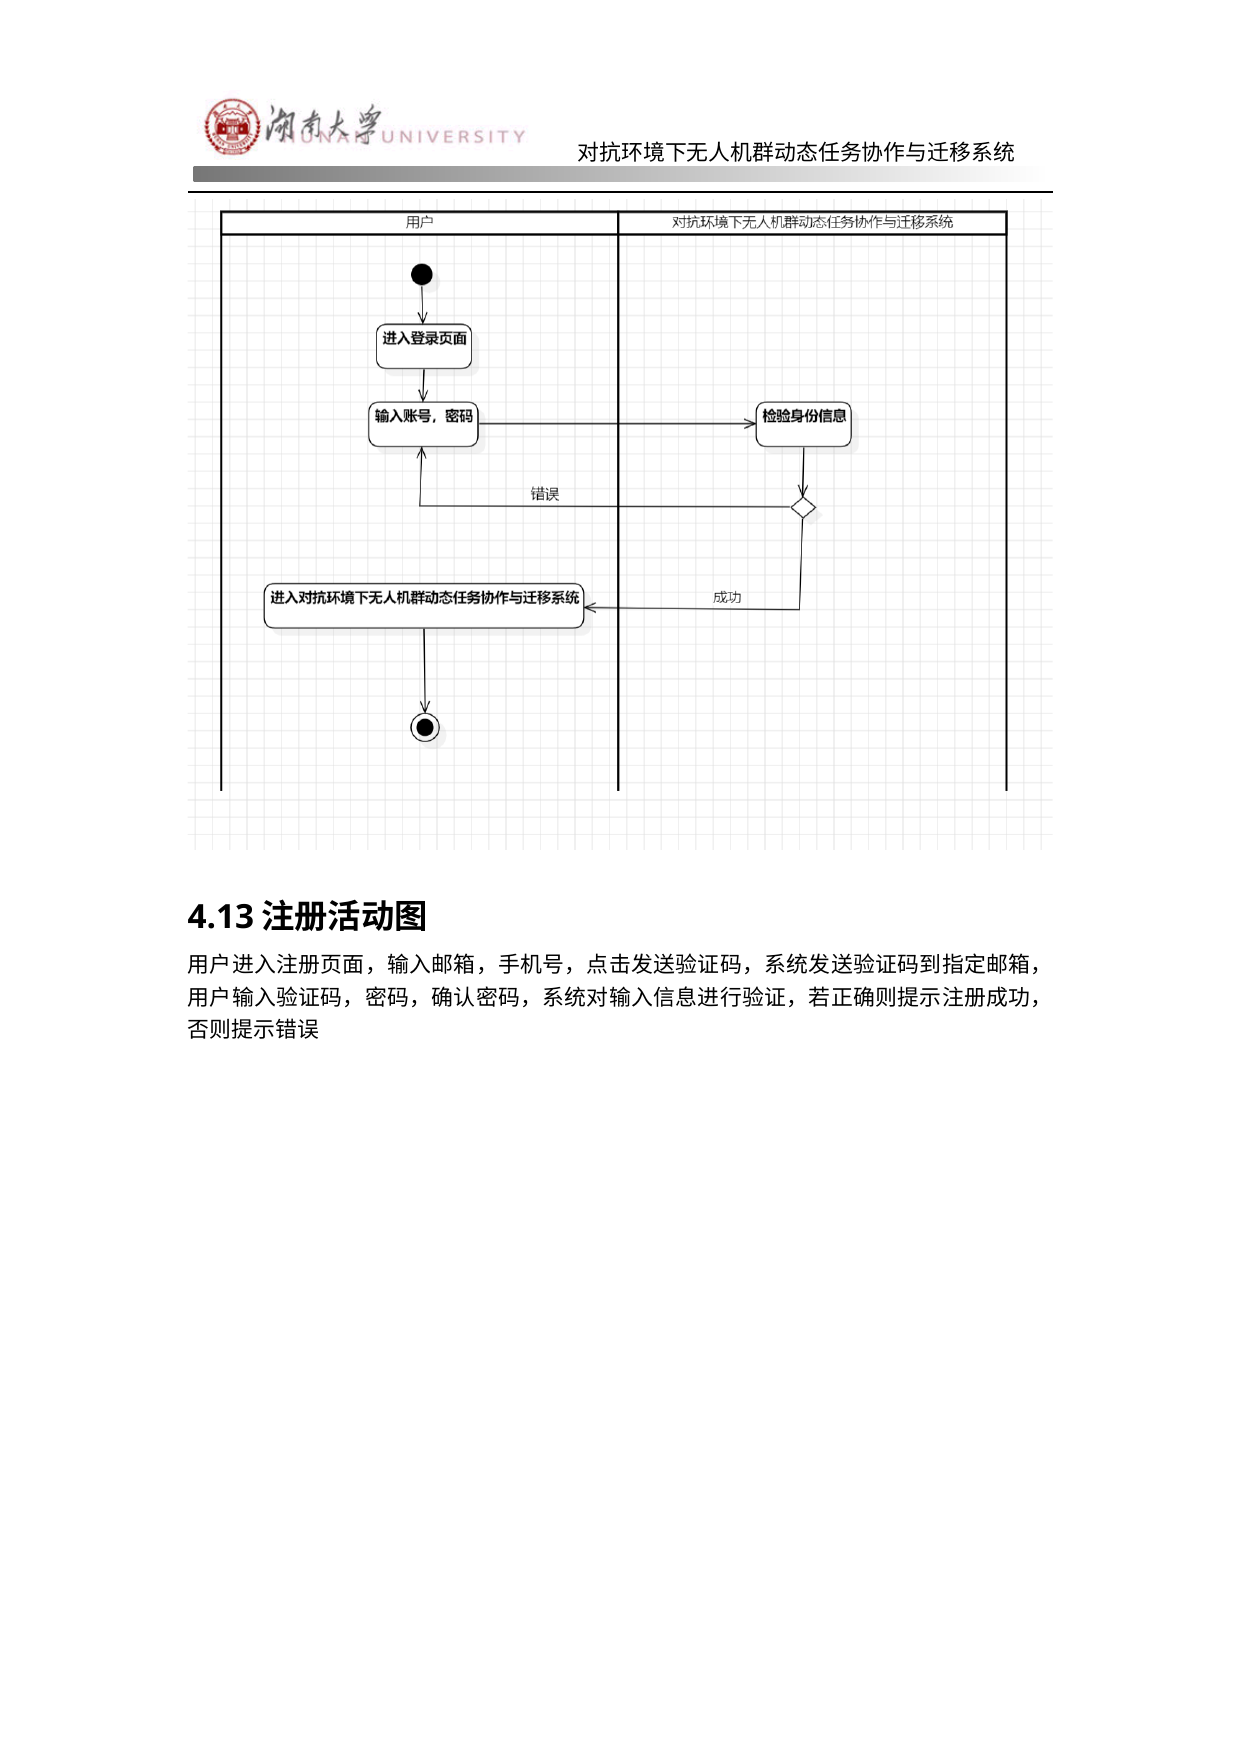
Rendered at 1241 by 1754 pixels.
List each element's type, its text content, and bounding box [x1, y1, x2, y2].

picture [187, 199, 1053, 850]
picture [187, 88, 548, 160]
text 用户进入注册页面，输入邮箱，手机号，点击发送验证码，系统发送验证码到指定邮箱，用户输入验证码，密码，确认密码，系统对输入信息进行验证，若正确则提示注册成功，否则提示错误 [187, 947, 1053, 1044]
text 4.13注册活动图 [187, 882, 1053, 947]
